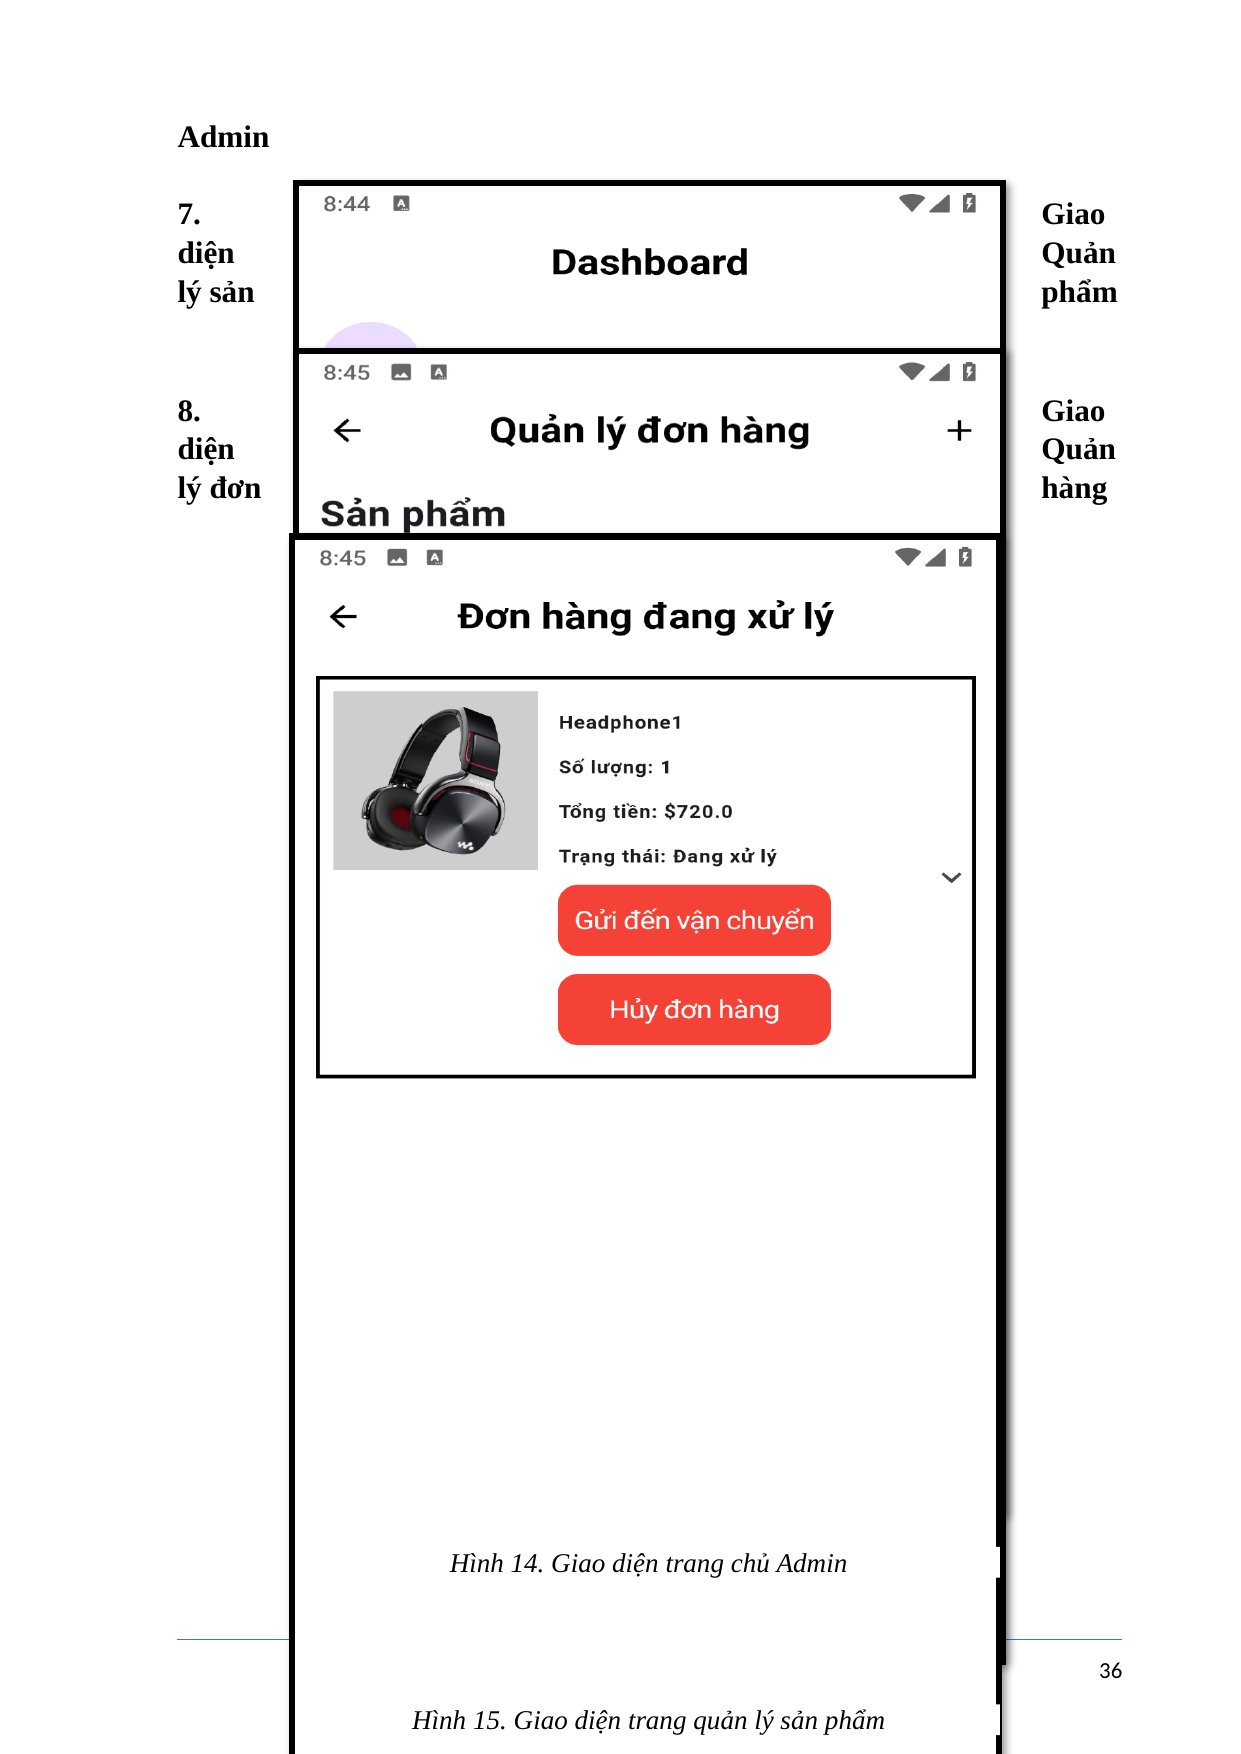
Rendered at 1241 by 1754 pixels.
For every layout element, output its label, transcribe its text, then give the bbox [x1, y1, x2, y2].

picture [295, 540, 996, 1754]
list Giao diện Admin [177, 118, 1122, 154]
picture [299, 186, 1000, 348]
list Giao diện Quản lý đơn hàng [177, 392, 291, 505]
picture [299, 354, 1000, 533]
list Giao diện Quản lý đơn hàng [1017, 392, 1122, 505]
list Giao diện Quản lý sản phẩm [1016, 196, 1122, 309]
list Giao diện Quản lý sản phẩm [177, 196, 292, 309]
